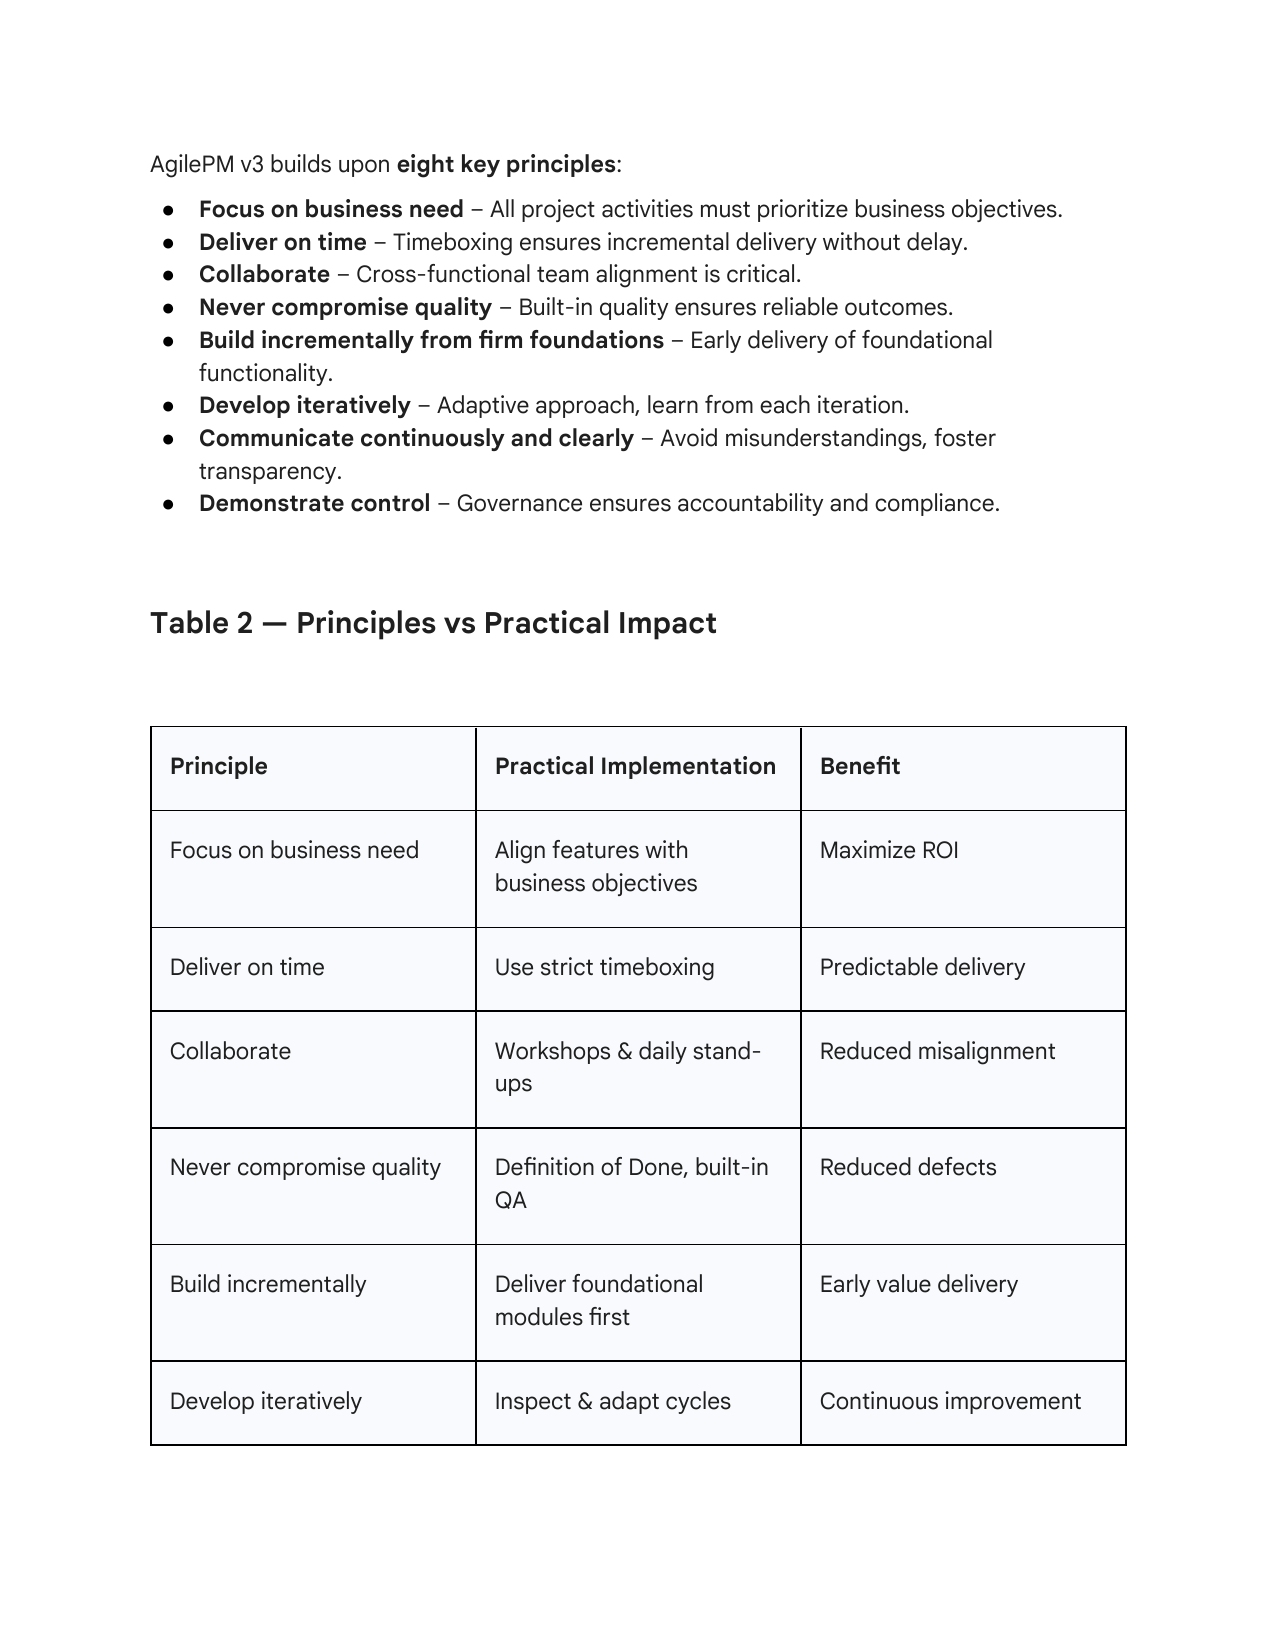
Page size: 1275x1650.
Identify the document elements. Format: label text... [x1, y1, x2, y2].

list Develop iteratively – Adaptive approach, learn from each iteration. [161, 391, 1125, 420]
table_cell Maximize ROI [802, 811, 1125, 926]
list Demonstrate control – Governance ensures accountability and compliance. [161, 489, 1125, 518]
subtitle Table 2 — Principles vs Practical Impact [150, 605, 1125, 642]
table_cell Use strict timeboxing [477, 928, 800, 1010]
table_cell Predictable delivery [802, 928, 1125, 1010]
table_cell Reduced misalignment [802, 1012, 1125, 1127]
table_cell Never compromise quality [152, 1129, 475, 1244]
table_cell Collaborate [152, 1012, 475, 1127]
table_cell Deliver on time [152, 928, 475, 1010]
table_cell Continuous improvement [802, 1362, 1125, 1444]
table_cell Inspect & adapt cycles [477, 1362, 800, 1444]
list Never compromise quality – Built-in quality ensures reliable outcomes. [161, 293, 1125, 322]
table_cell Early value delivery [802, 1245, 1125, 1360]
table_cell Deliver foundational modules first [477, 1245, 800, 1360]
table_header Principle [152, 727, 476, 810]
table_header Practical Implementation [477, 727, 801, 810]
table_cell Develop iteratively [152, 1362, 475, 1444]
list Collaborate – Cross-functional team alignment is critical. [161, 261, 1125, 289]
text AgilePM v3 builds upon eight key principles: [150, 150, 1125, 179]
table_cell Focus on business need [152, 811, 475, 926]
table_cell Definition of Done, built-in QA [477, 1129, 800, 1244]
list Focus on business need – All project activities must prioritize business objectives. [161, 195, 1125, 224]
table_cell Reduced defects [802, 1129, 1125, 1244]
list Build incrementally from firm foundations – Early delivery of foundational functionality. [161, 326, 1125, 387]
table_cell Align features with business objectives [477, 811, 800, 926]
table_cell Workshops & daily stand-ups [477, 1012, 800, 1127]
list Communicate continuously and clearly – Avoid misunderstandings, foster transparency. [161, 424, 1125, 486]
table_cell Build incrementally [152, 1245, 475, 1360]
table_header Benefit [802, 727, 1125, 810]
list Deliver on time – Timeboxing ensures incremental delivery without delay. [161, 228, 1125, 257]
